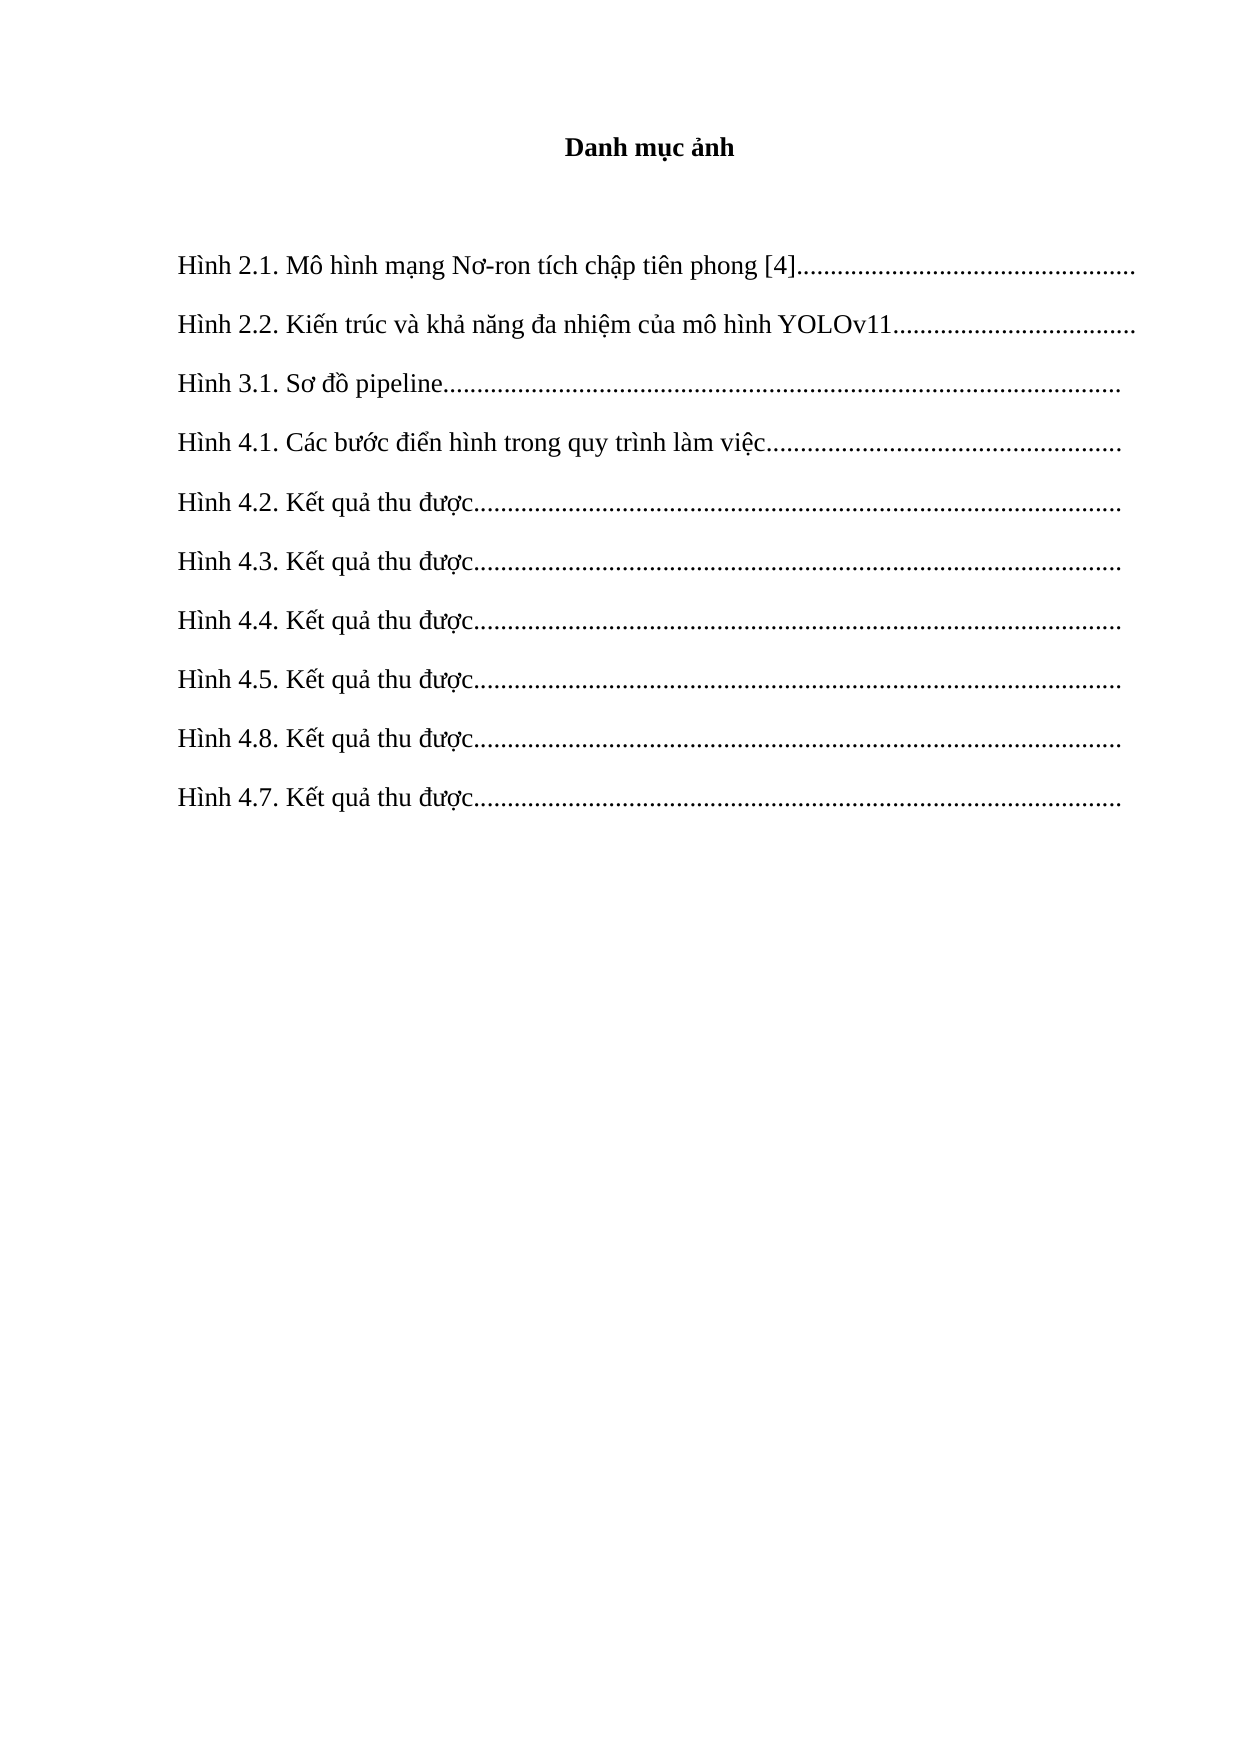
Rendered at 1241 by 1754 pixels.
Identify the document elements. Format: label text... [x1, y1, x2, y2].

text Danh mục ảnh [177, 131, 1122, 162]
text Hình 4.7. Kết quả thu được 21 [177, 781, 1122, 813]
text Hình 4.1. Các bước điển hình trong quy trình làm việc 18 [177, 426, 1122, 458]
text Hình 4.2. Kết quả thu được 19 [177, 486, 1122, 517]
text Hình 4.8. Kết quả thu được 20 [177, 722, 1122, 753]
text Hình 4.3. Kết quả thu được 19 [177, 545, 1122, 576]
text Hình 4.5. Kết quả thu được 20 [177, 663, 1122, 694]
text Hình 3.1. Sơ đồ pipeline 12 [177, 367, 1122, 398]
text Hình 2.2. Kiến trúc và khả năng đa nhiệm của mô hình YOLOv11 8 [177, 308, 1122, 339]
text Hình 2.1. Mô hình mạng Nơ-ron tích chập tiên phong [4] 5 [177, 249, 1122, 280]
text Hình 4.4. Kết quả thu được 19 [177, 604, 1122, 635]
